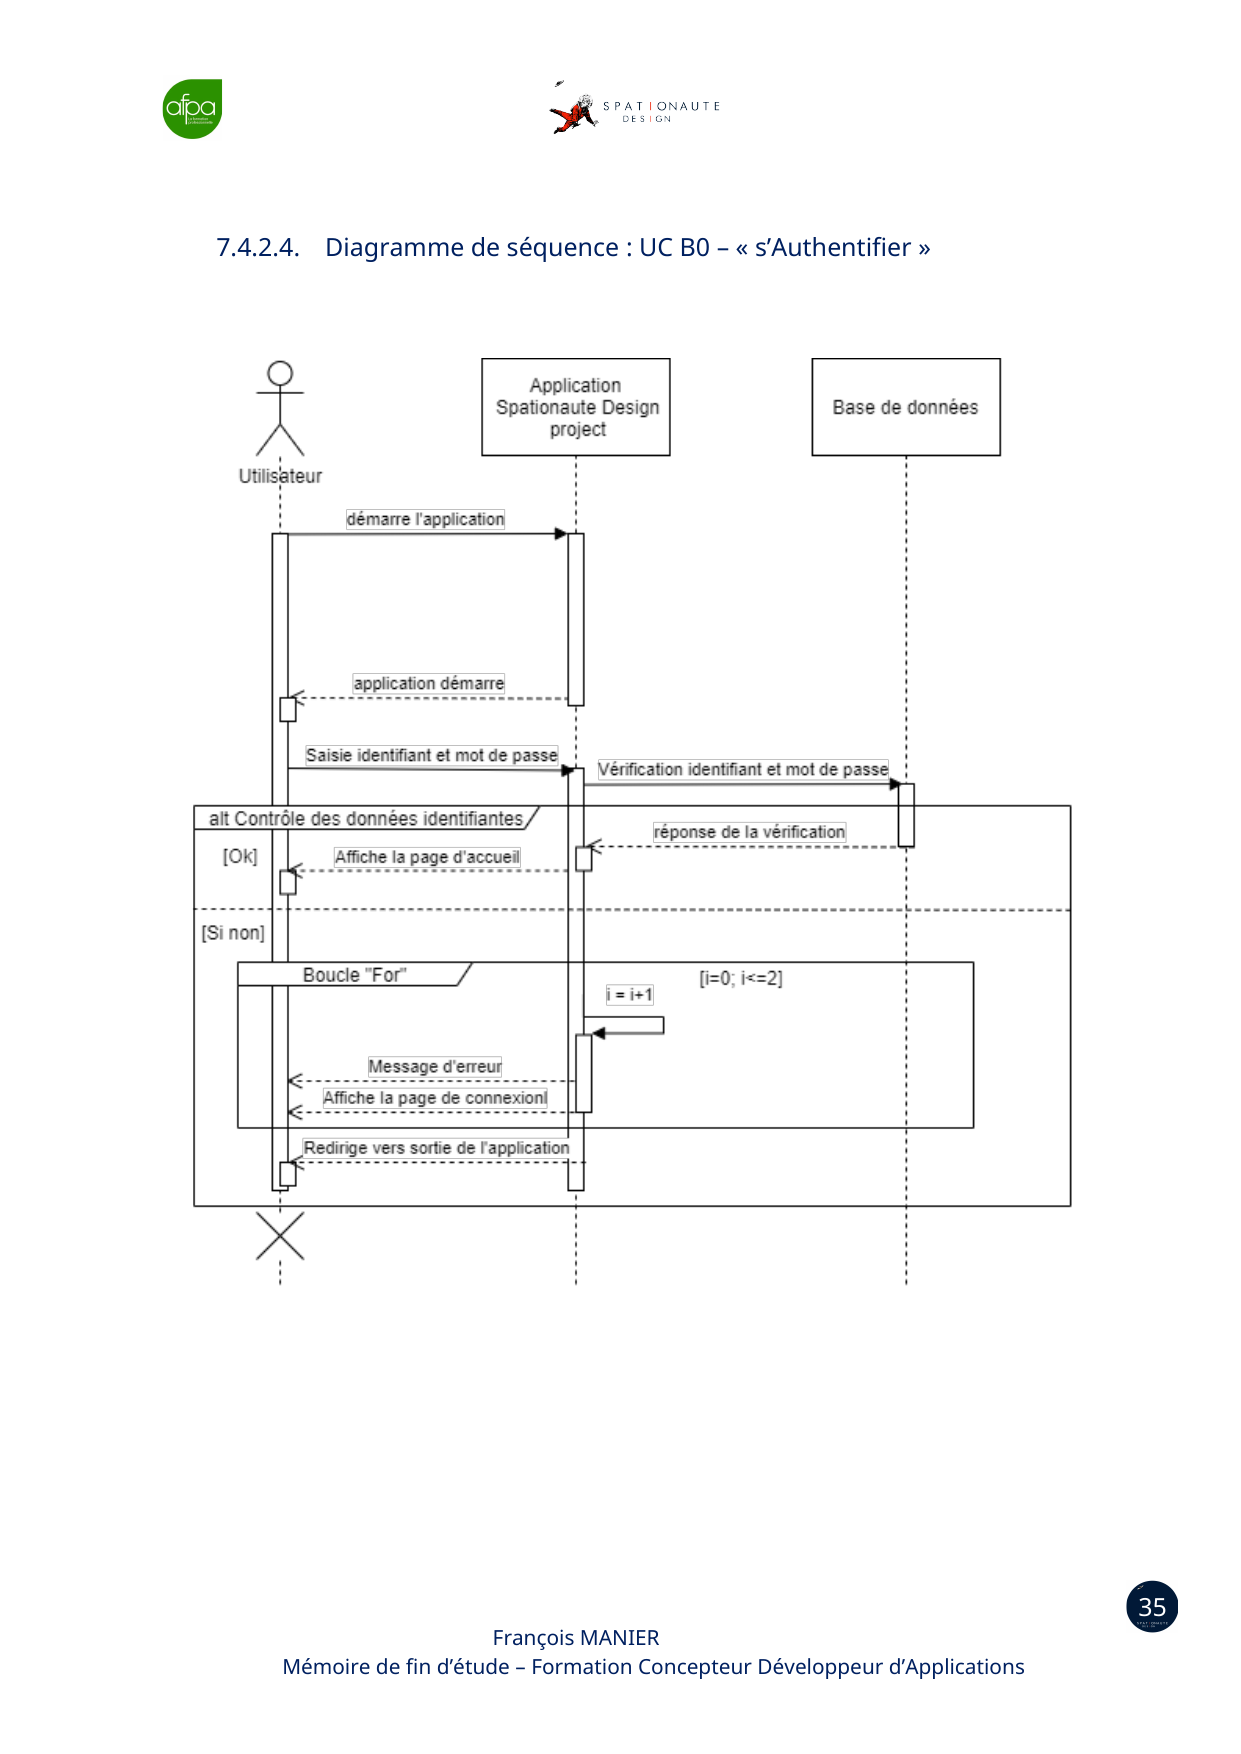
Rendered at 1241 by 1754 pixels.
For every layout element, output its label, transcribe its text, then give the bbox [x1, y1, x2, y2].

picture [531, 73, 739, 141]
subtitle Diagramme de séquence : UC B0 – « s’Authentifier » [216, 229, 1167, 263]
picture [1126, 1580, 1178, 1633]
picture [162, 75, 223, 141]
picture [192, 358, 1078, 1287]
